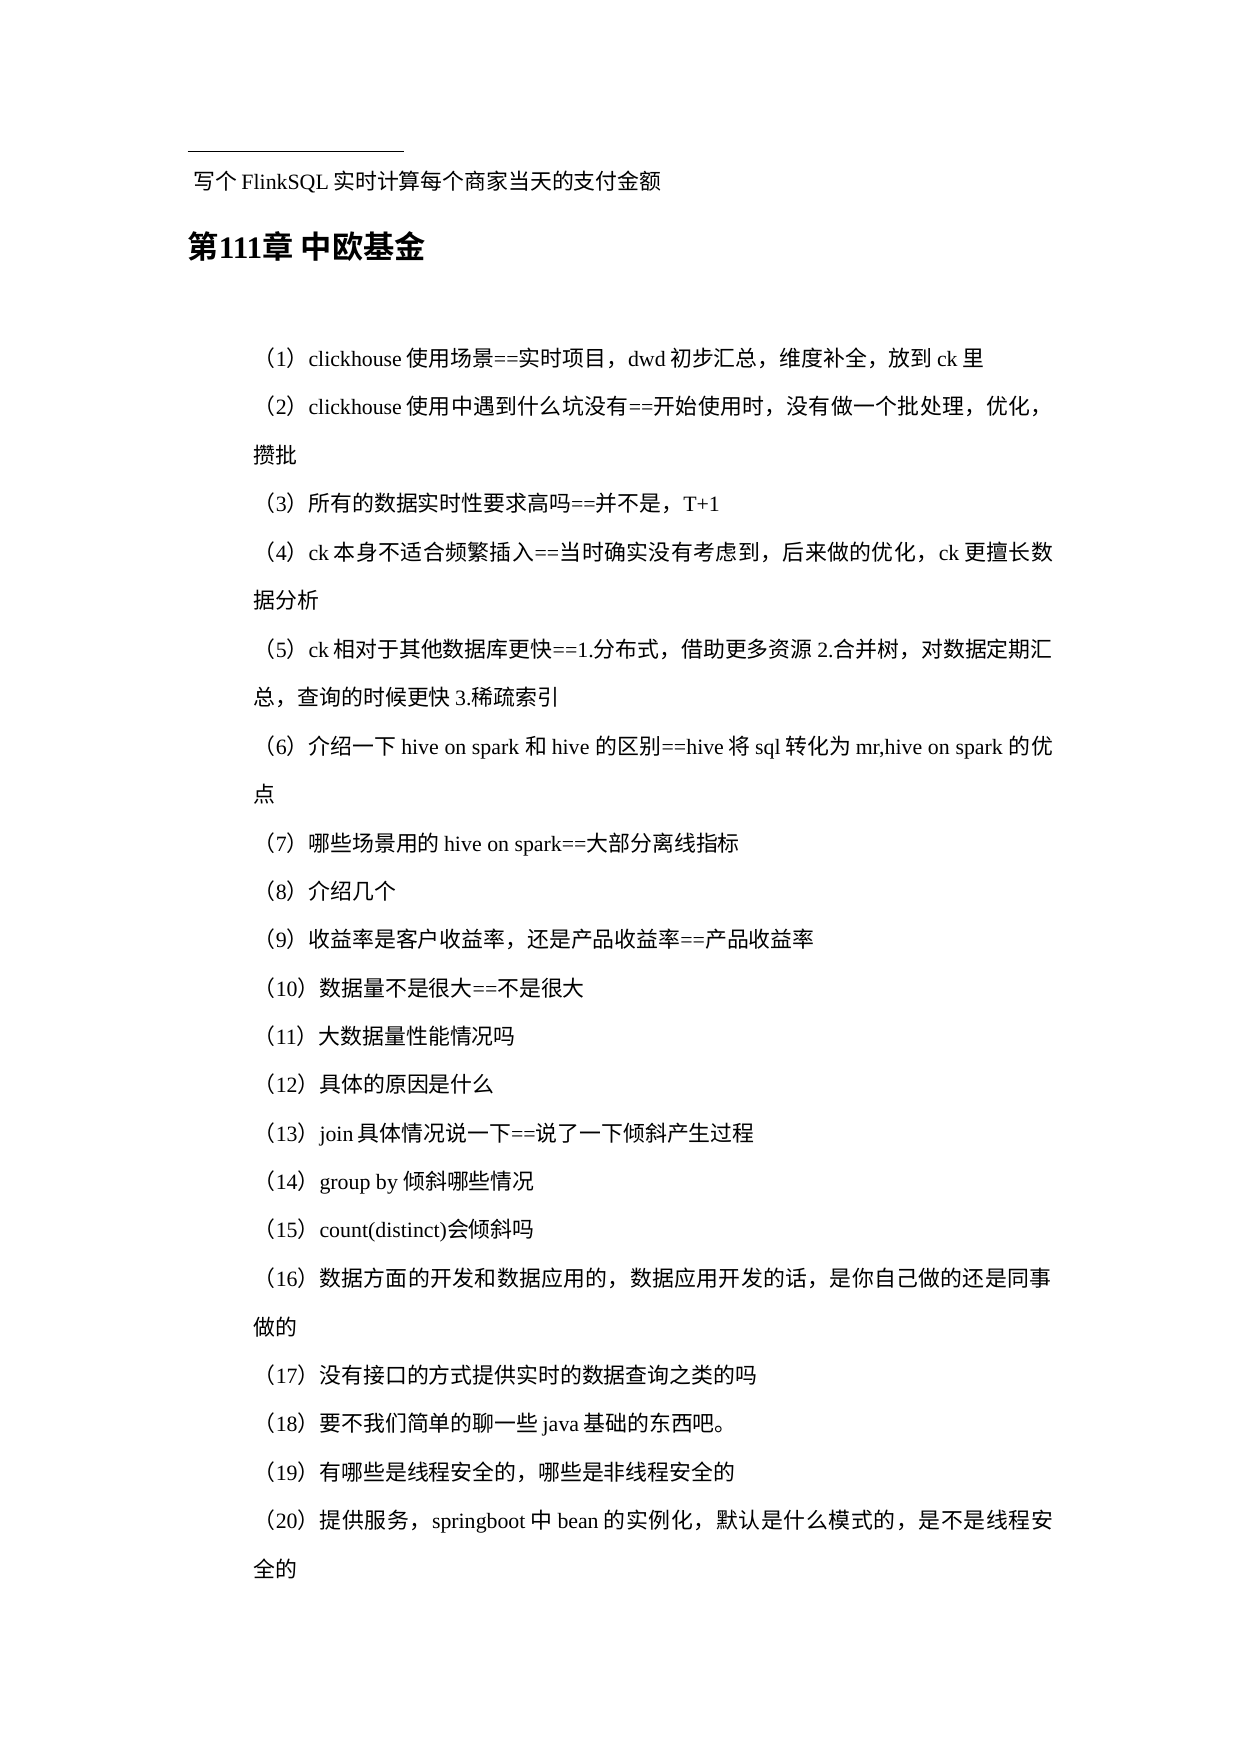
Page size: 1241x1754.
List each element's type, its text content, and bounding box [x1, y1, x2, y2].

list 没有接口的方式提供实时的数据查询之类的吗 [254, 1357, 1053, 1390]
list 介绍一下hive on spark 和hive 的区别==hive将sql转化为mr,hive on spark 的优点 [254, 728, 1053, 809]
list ck相对于其他数据库更快==1.分布式，借助更多资源2.合并树，对数据定期汇总，查询的时候更快3.稀疏索引 [254, 631, 1053, 712]
subtitle 中欧基金 [187, 212, 1053, 277]
list count(distinct)会倾斜吗 [254, 1212, 1053, 1244]
list group by 倾斜哪些情况 [254, 1164, 1053, 1196]
list ck本身不适合频繁插入==当时确实没有考虑到，后来做的优化，ck更擅长数据分析 [254, 534, 1053, 615]
list 介绍几个 [254, 874, 1053, 906]
list 所有的数据实时性要求高吗==并不是，T+1 [254, 486, 1053, 518]
list 有哪些是线程安全的，哪些是非线程安全的 [254, 1454, 1053, 1487]
list 具体的原因是什么 [254, 1067, 1053, 1099]
text 写个FlinkSQL实时计算每个商家当天的支付金额 [187, 164, 1053, 196]
list 数据方面的开发和数据应用的，数据应用开发的话，是你自己做的还是同事做的 [254, 1260, 1053, 1342]
list 哪些场景用的hive on spark==大部分离线指标 [254, 825, 1053, 858]
list 大数据量性能情况吗 [254, 1019, 1053, 1051]
list clickhouse使用中遇到什么坑没有==开始使用时，没有做一个批处理，优化，攒批 [254, 389, 1053, 470]
list 要不我们简单的聊一些java基础的东西吧。 [254, 1406, 1053, 1438]
list join具体情况说一下==说了一下倾斜产生过程 [254, 1115, 1053, 1148]
list clickhouse使用场景==实时项目，dwd初步汇总，维度补全，放到ck里 [254, 340, 1053, 373]
list 提供服务，springboot中bean的实例化，默认是什么模式的，是不是线程安全的 [254, 1502, 1053, 1584]
list 数据量不是很大==不是很大 [254, 970, 1053, 1003]
list 收益率是客户收益率，还是产品收益率==产品收益率 [254, 922, 1053, 954]
